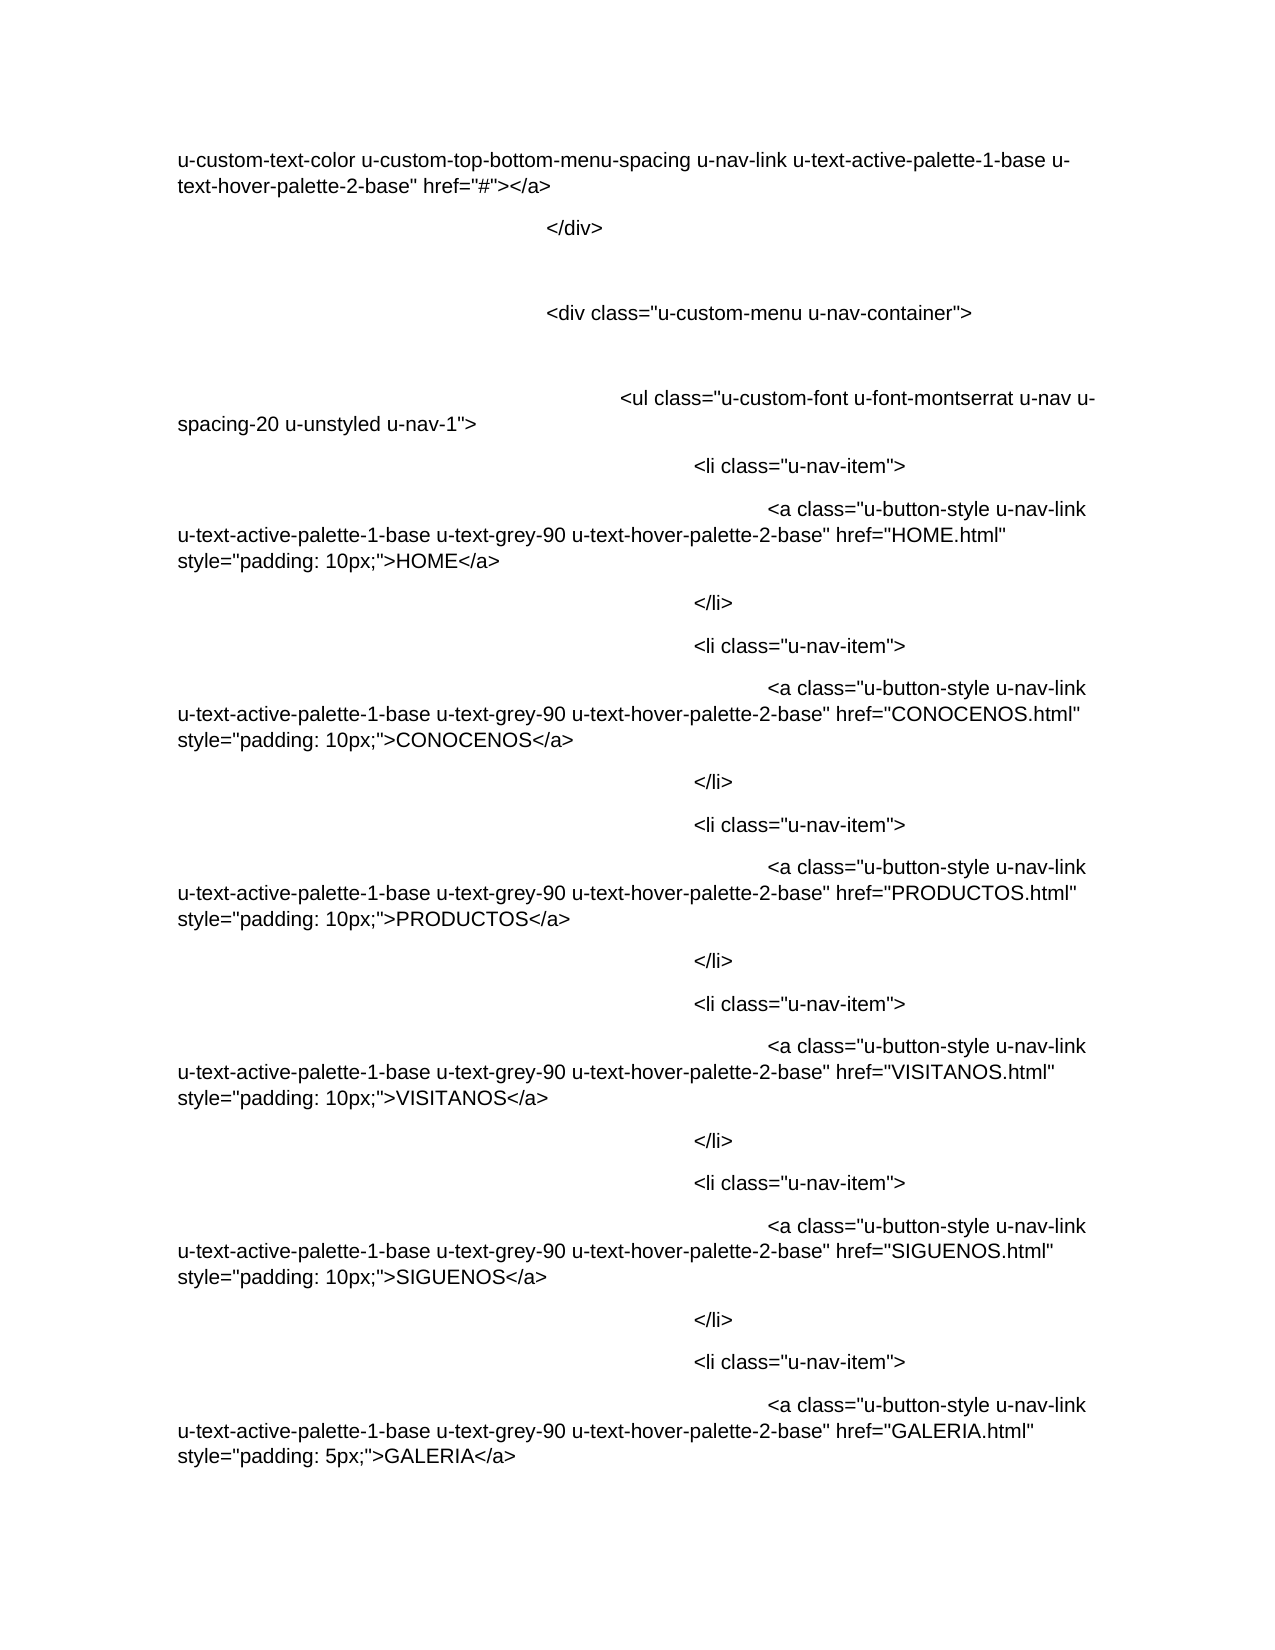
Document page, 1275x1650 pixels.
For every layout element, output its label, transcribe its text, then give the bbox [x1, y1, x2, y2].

text <a class="u-button-style u-nav-link u-text-active-palette-1-base u-text-grey-90 u-text-hover-palette-2-base" href="PRODUCTOS.html" style="padding: 10px;">PRODUCTOS</a> [177, 855, 1098, 931]
text </li> [177, 1128, 1098, 1152]
text <ul class="u-custom-font u-font-montserrat u-nav u-spacing-20 u-unstyled u-nav-1"> [177, 386, 1098, 436]
text <li class="u-nav-item"> [177, 1350, 1098, 1374]
text <a class="u-button-style u-nav-link u-text-active-palette-1-base u-text-grey-90 u-text-hover-palette-2-base" href="HOME.html" style="padding: 10px;">HOME</a> [177, 497, 1098, 572]
text <li class="u-nav-item"> [177, 992, 1098, 1016]
text <li class="u-nav-item"> [177, 454, 1098, 478]
text <div class="u-custom-menu u-nav-container"> [177, 301, 1098, 325]
text </li> [177, 1308, 1098, 1332]
text </li> [177, 949, 1098, 973]
text </div> [177, 216, 1098, 240]
text </li> [177, 770, 1098, 794]
text <a class="u-button-style u-nav-link u-text-active-palette-1-base u-text-grey-90 u-text-hover-palette-2-base" href="CONOCENOS.html" style="padding: 10px;">CONOCENOS</a> [177, 676, 1098, 752]
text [177, 148, 1098, 197]
text </li> [177, 591, 1098, 615]
text <a class="u-button-style u-nav-link u-text-active-palette-1-base u-text-grey-90 u-text-hover-palette-2-base" href="SIGUENOS.html" style="padding: 10px;">SIGUENOS</a> [177, 1213, 1098, 1289]
text <li class="u-nav-item"> [177, 633, 1098, 657]
text <li class="u-nav-item"> [177, 1171, 1098, 1195]
text <a class="u-button-style u-nav-link u-text-active-palette-1-base u-text-grey-90 u-text-hover-palette-2-base" href="GALERIA.html" style="padding: 5px;">GALERIA</a> [177, 1393, 1098, 1468]
text <li class="u-nav-item"> [177, 813, 1098, 837]
text <a class="u-button-style u-nav-link u-text-active-palette-1-base u-text-grey-90 u-text-hover-palette-2-base" href="VISITANOS.html" style="padding: 10px;">VISITANOS</a> [177, 1034, 1098, 1110]
